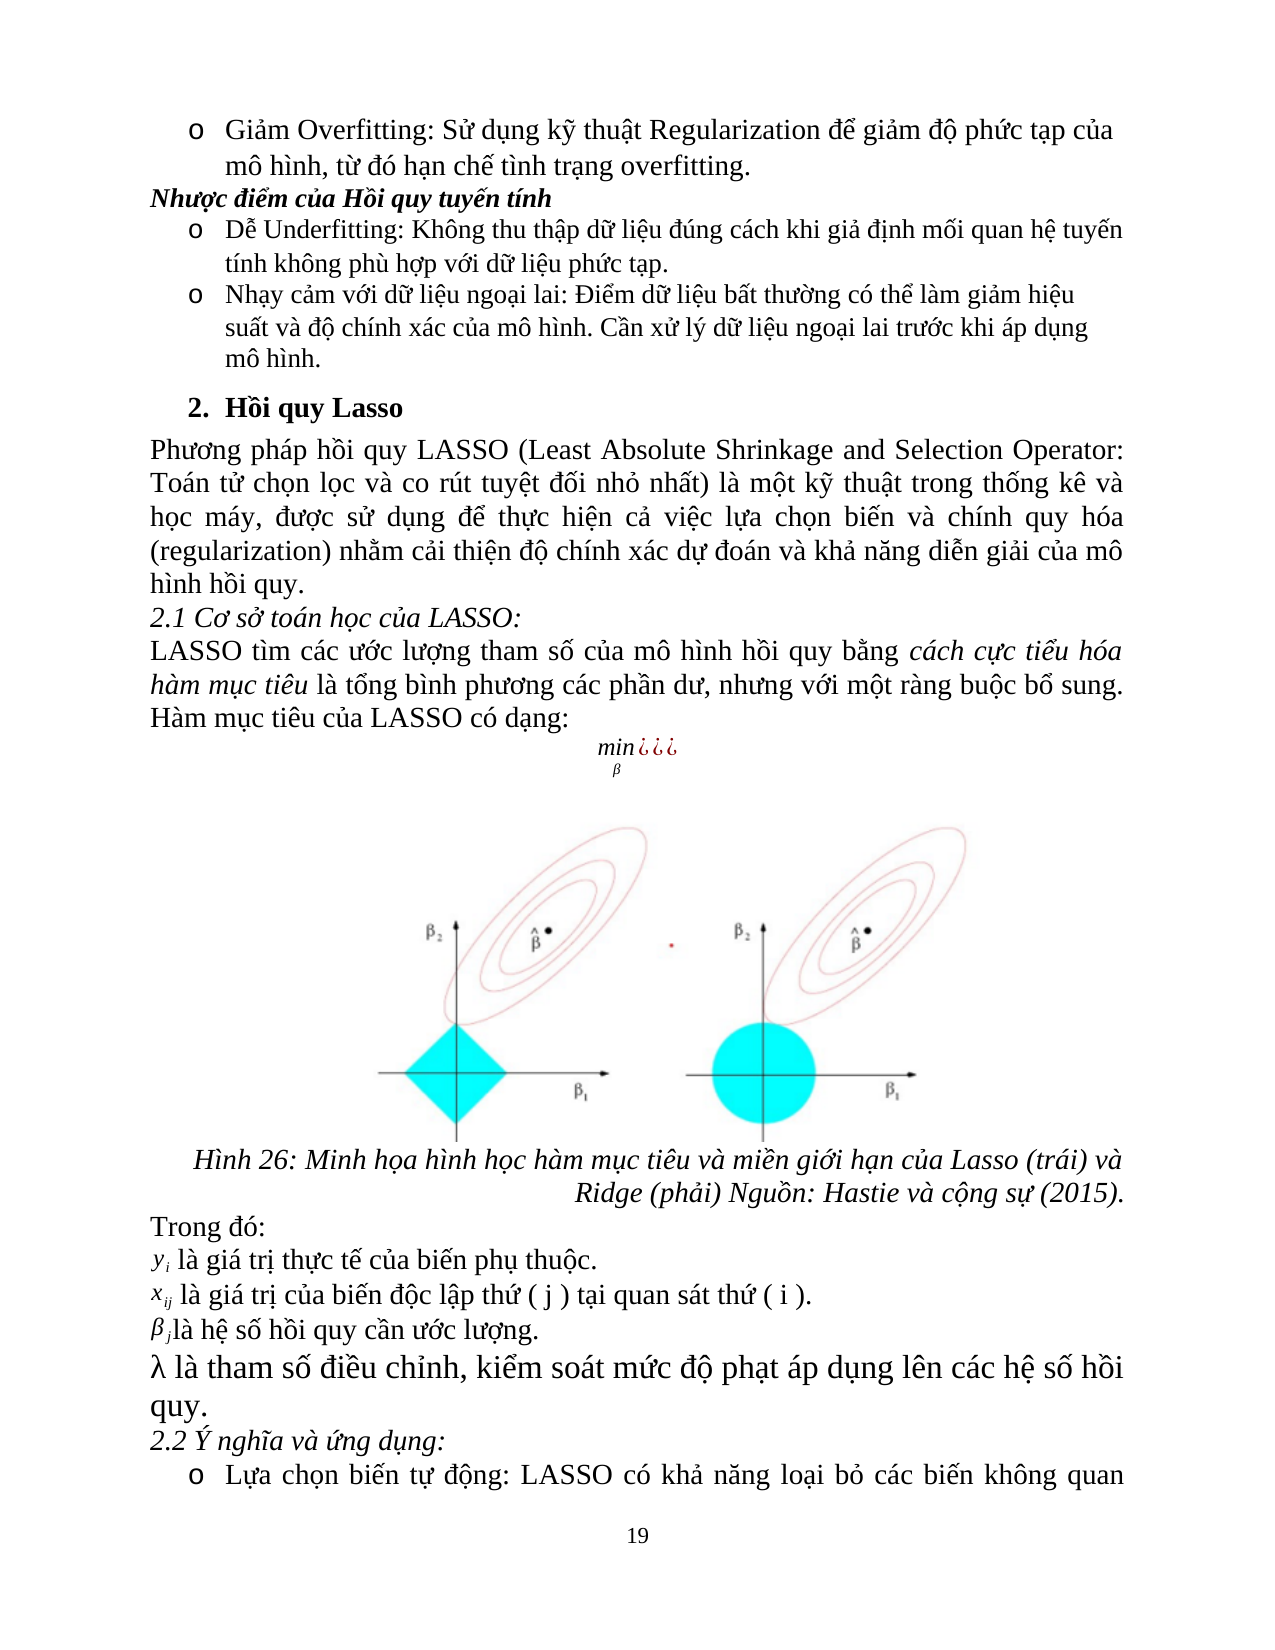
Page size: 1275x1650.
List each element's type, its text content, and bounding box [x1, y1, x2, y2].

text Hình 26: Minh họa hình học hàm mục tiêu và miền giới hạn của Lasso (trái) và Ridge (phải) Nguồn: Hastie và cộng sự (2015). [150, 1142, 1125, 1209]
text 2.2 Ý nghĩa và ứng dụng: [150, 1423, 1125, 1457]
list Dễ Underfitting: Không thu thập dữ liệu đúng cách khi giả định mối quan hệ tuyến tính không phù hợp với dữ liệu phức tạp. [187, 213, 1125, 278]
text là giá trị của biến độc lập thứ ( j ) tại quan sát thứ ( i ). [150, 1277, 1125, 1312]
picture [218, 778, 1057, 1142]
text là hệ số hồi quy cần ước lượng. [150, 1312, 1125, 1347]
text 2.1 Cơ sở toán học của LASSO: [150, 600, 1125, 633]
text là giá trị thực tế của biến phụ thuộc. [150, 1242, 1125, 1277]
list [187, 1457, 1125, 1493]
text λ là tham số điều chỉnh, kiểm soát mức độ phạt áp dụng lên các hệ số hồi quy. [150, 1347, 1125, 1423]
list Giảm Overfitting: Sử dụng kỹ thuật Regularization để giảm độ phức tạp của mô hình, từ đó hạn chế tình trạng overfitting. [187, 112, 1125, 182]
text LASSO tìm các ước lượng tham số của mô hình hồi quy bằng cách cực tiểu hóa hàm mục tiêu là tổng bình phương các phần dư, nhưng với một ràng buộc bổ sung. Hàm mục tiêu của LASSO có dạng: [150, 633, 1125, 734]
text Phương pháp hồi quy LASSO (Least Absolute Shrinkage and Selection Operator: Toán tử chọn lọc và co rút tuyệt đối nhỏ nhất) là một kỹ thuật trong thống kê và học máy, được sử dụng để thực hiện cả việc lựa chọn biến và chính quy hóa (regularization) nhằm cải thiện độ chính xác dự đoán và khả năng diễn giải của mô hình hồi quy. [150, 432, 1125, 600]
list Nhạy cảm với dữ liệu ngoại lai: Điểm dữ liệu bất thường có thể làm giảm hiệu suất và độ chính xác của mô hình. Cần xử lý dữ liệu ngoại lai trước khi áp dụng mô hình. [187, 278, 1125, 373]
text Trong đó: [150, 1209, 1125, 1242]
text Nhược điểm của Hồi quy tuyến tính [150, 182, 1125, 213]
subtitle Hồi quy Lasso [187, 390, 1125, 424]
